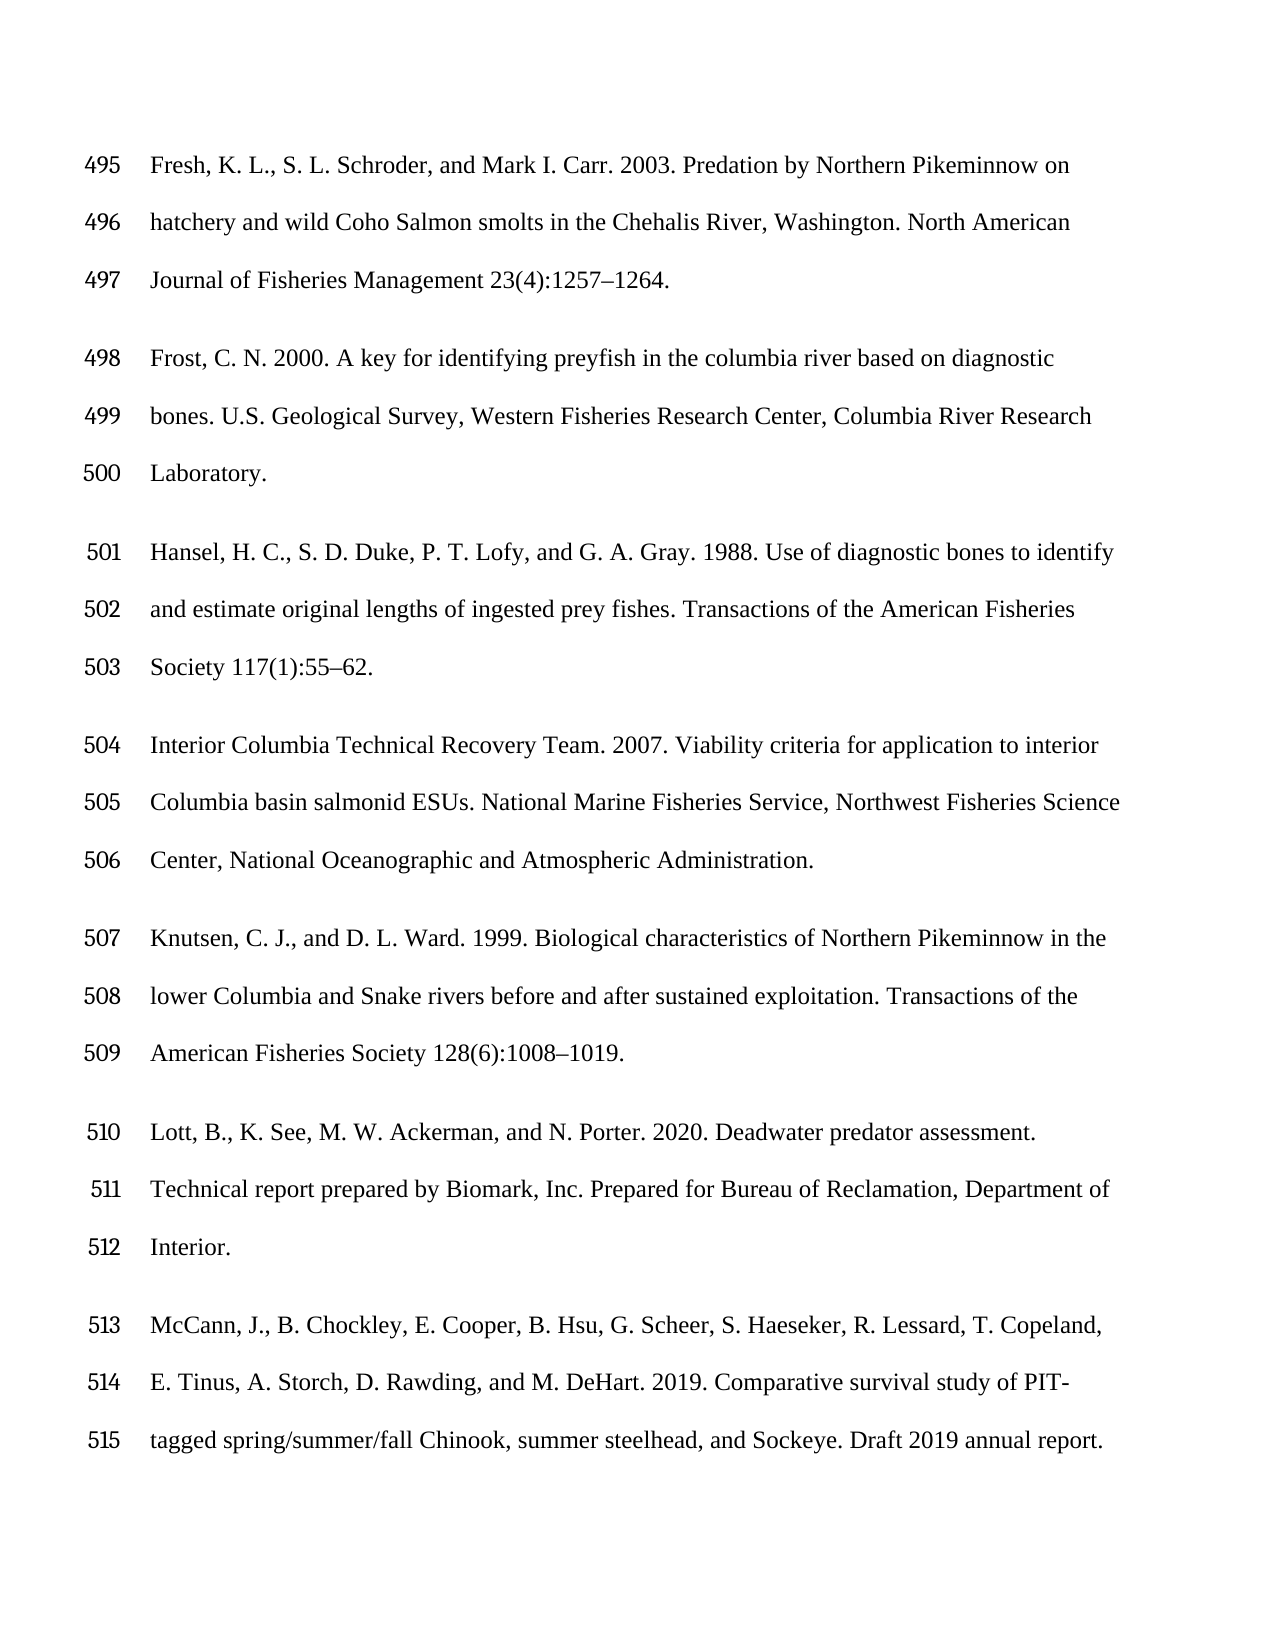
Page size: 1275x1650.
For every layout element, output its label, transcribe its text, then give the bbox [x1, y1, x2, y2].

text Knutsen, C. J., and D. L. Ward. 1999. Biological characteristics of Northern Pikeminnow in the lower Columbia and Snake rivers before and after sustained exploitation. Transactions of the American Fisheries Society 128(6):1008–1019. [150, 923, 1125, 1067]
text Lott, B., K. See, M. W. Ackerman, and N. Porter. 2020. Deadwater predator assessment. Technical report prepared by Biomark, Inc. Prepared for Bureau of Reclamation, Department of Interior. [150, 1117, 1125, 1260]
text Interior Columbia Technical Recovery Team. 2007. Viability criteria for application to interior Columbia basin salmonid ESUs. National Marine Fisheries Service, Northwest Fisheries Science Center, National Oceanographic and Atmospheric Administration. [150, 730, 1125, 874]
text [150, 1310, 1125, 1454]
text Frost, C. N. 2000. A key for identifying preyfish in the columbia river based on diagnostic bones. U.S. Geological Survey, Western Fisheries Research Center, Columbia River Research Laboratory. [150, 343, 1125, 487]
text Fresh, K. L., S. L. Schroder, and Mark I. Carr. 2003. Predation by Northern Pikeminnow on hatchery and wild Coho Salmon smolts in the Chehalis River, Washington. North American Journal of Fisheries Management 23(4):1257–1264. [150, 150, 1125, 294]
text Hansel, H. C., S. D. Duke, P. T. Lofy, and G. A. Gray. 1988. Use of diagnostic bones to identify and estimate original lengths of ingested prey fishes. Transactions of the American Fisheries Society 117(1):55–62. [150, 537, 1125, 680]
